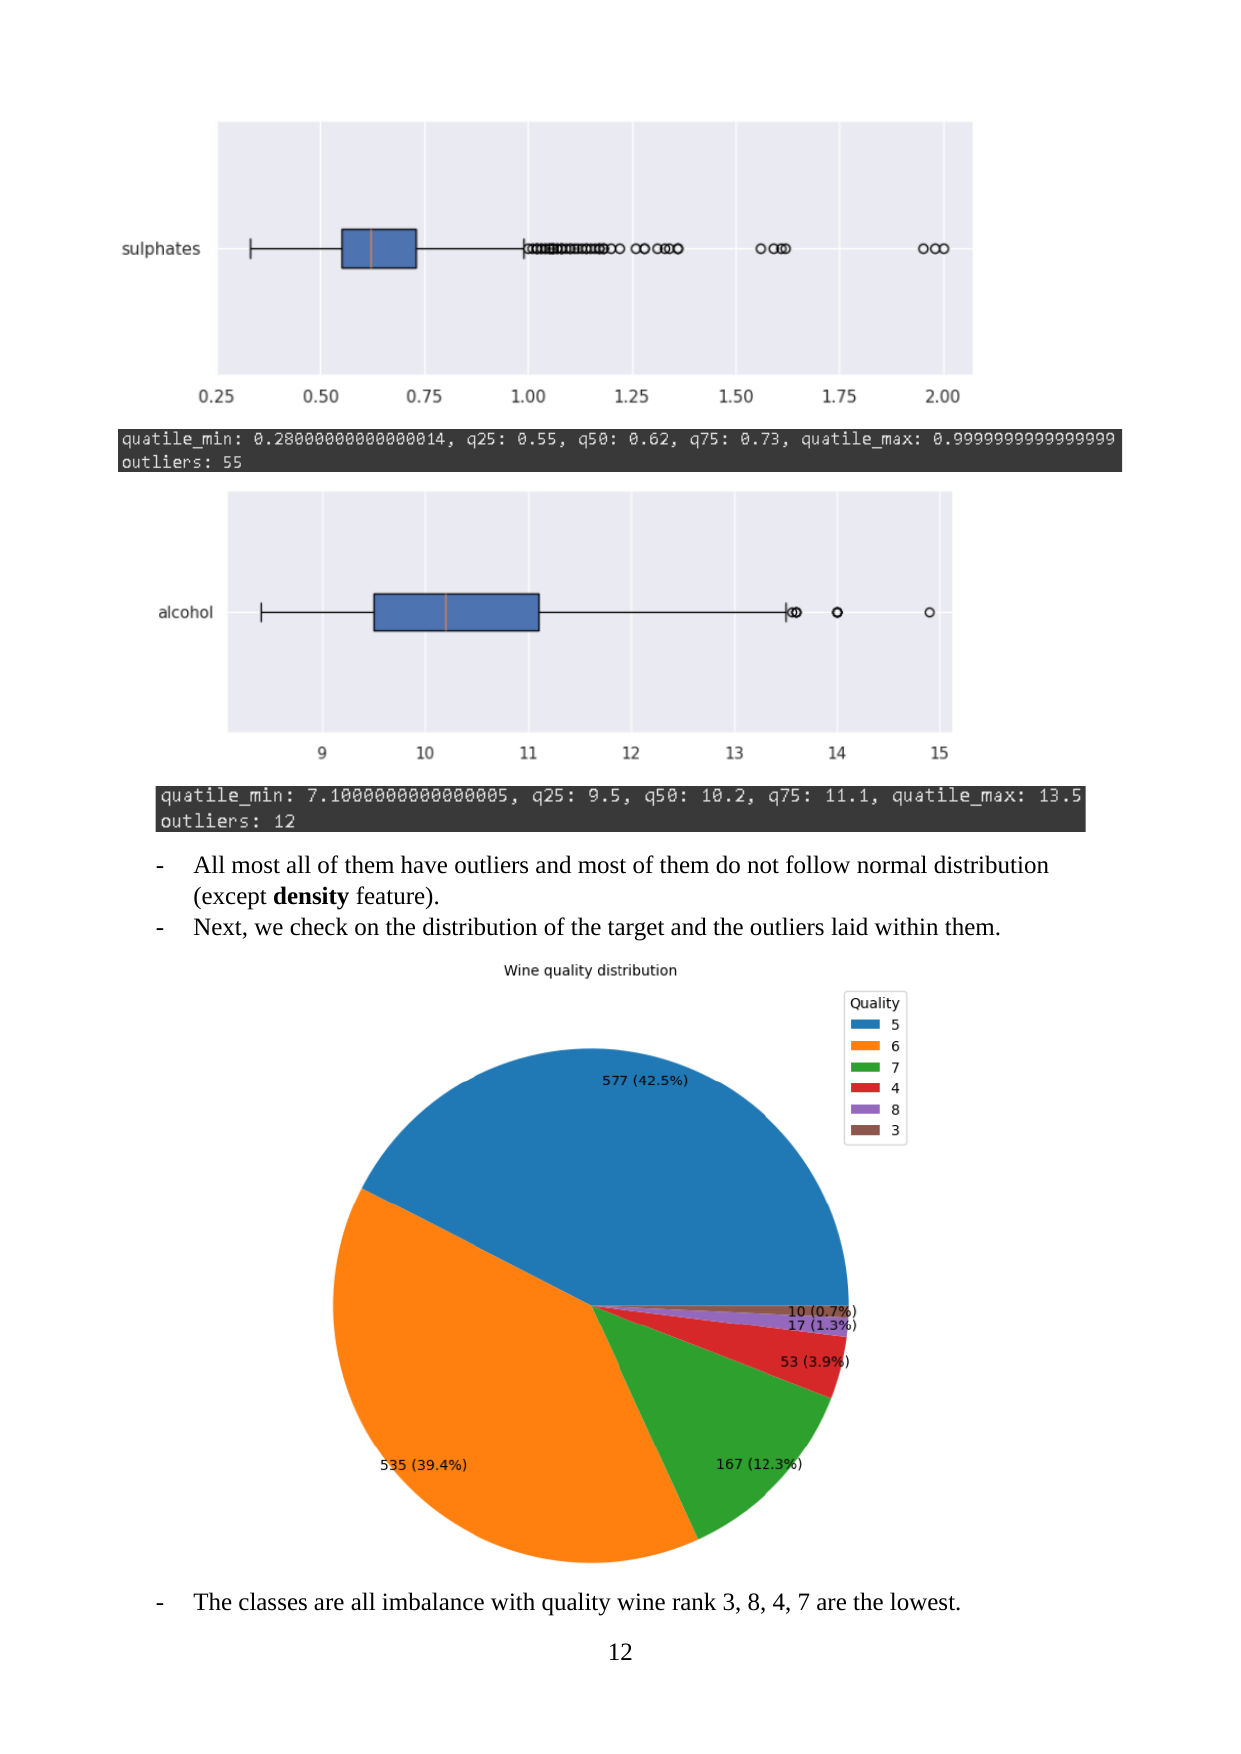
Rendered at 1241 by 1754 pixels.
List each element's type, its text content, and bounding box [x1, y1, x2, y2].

picture [155, 786, 1086, 832]
picture [118, 429, 1123, 472]
picture [155, 490, 953, 768]
picture [118, 118, 973, 411]
list Next, we check on the distribution of the target and the outliers laid within them. [156, 912, 1122, 941]
list The classes are all imbalance with quality wine rank 3, 8, 4, 7 are the lowest. [156, 1587, 1122, 1615]
picture [329, 960, 911, 1568]
list All most all of them have outliers and most of them do not follow normal distribution (except density feature). [156, 850, 1122, 910]
